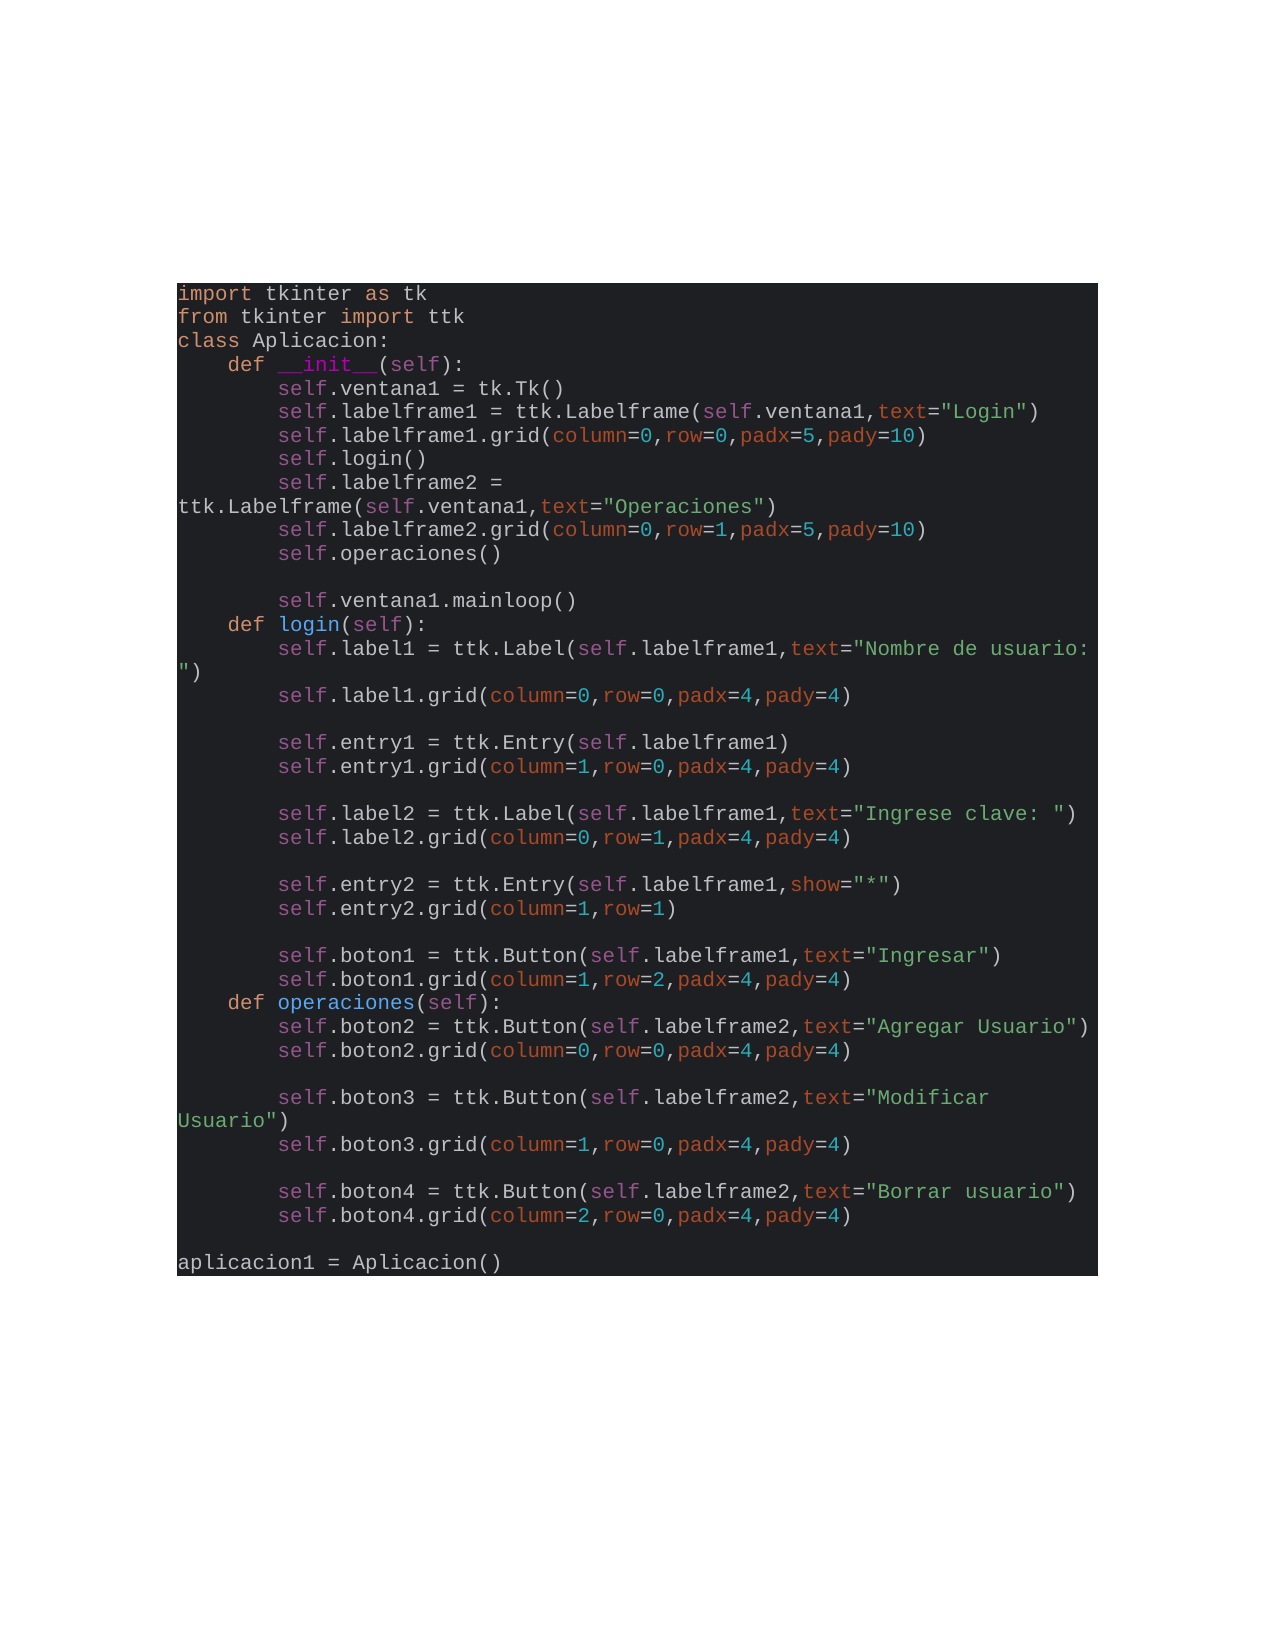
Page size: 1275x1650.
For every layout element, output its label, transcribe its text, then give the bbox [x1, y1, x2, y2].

text import tkinter as tk from tkinter import ttk class Aplicacion: def __init__(self): self.ventana1 = tk.Tk() self.labelframe1 = ttk.Labelframe(self.ventana1,text="Login") self.labelframe1.grid(column=0,row=0,padx=5,pady=10) self.login() self.labelframe2 = ttk.Labelframe(self.ventana1,text="Operaciones") self.labelframe2.grid(column=0,row=1,padx=5,pady=10) self.operaciones() self.ventana1.mainloop() def login(self): self.label1 = ttk.Label(self.labelframe1,text="Nombre de usuario: ") self.label1.grid(column=0,row=0,padx=4,pady=4) self.entry1 = ttk.Entry(self.labelframe1) self.entry1.grid(column=1,row=0,padx=4,pady=4) self.label2 = ttk.Label(self.labelframe1,text="Ingrese clave: ") self.label2.grid(column=0,row=1,padx=4,pady=4) self.entry2 = ttk.Entry(self.labelframe1,show="*") self.entry2.grid(column=1,row=1) self.boton1 = ttk.Button(self.labelframe1,text="Ingresar") self.boton1.grid(column=1,row=2,padx=4,pady=4) def operaciones(self): self.boton2 = ttk.Button(self.labelframe2,text="Agregar Usuario") self.boton2.grid(column=0,row=0,padx=4,pady=4) self.boton3 = ttk.Button(self.labelframe2,text="Modificar Usuario") self.boton3.grid(column=1,row=0,padx=4,pady=4) self.boton4 = ttk.Button(self.labelframe2,text="Borrar usuario") self.boton4.grid(column=2,row=0,padx=4,pady=4) aplicacion1 = Aplicacion() [177, 283, 1098, 1276]
